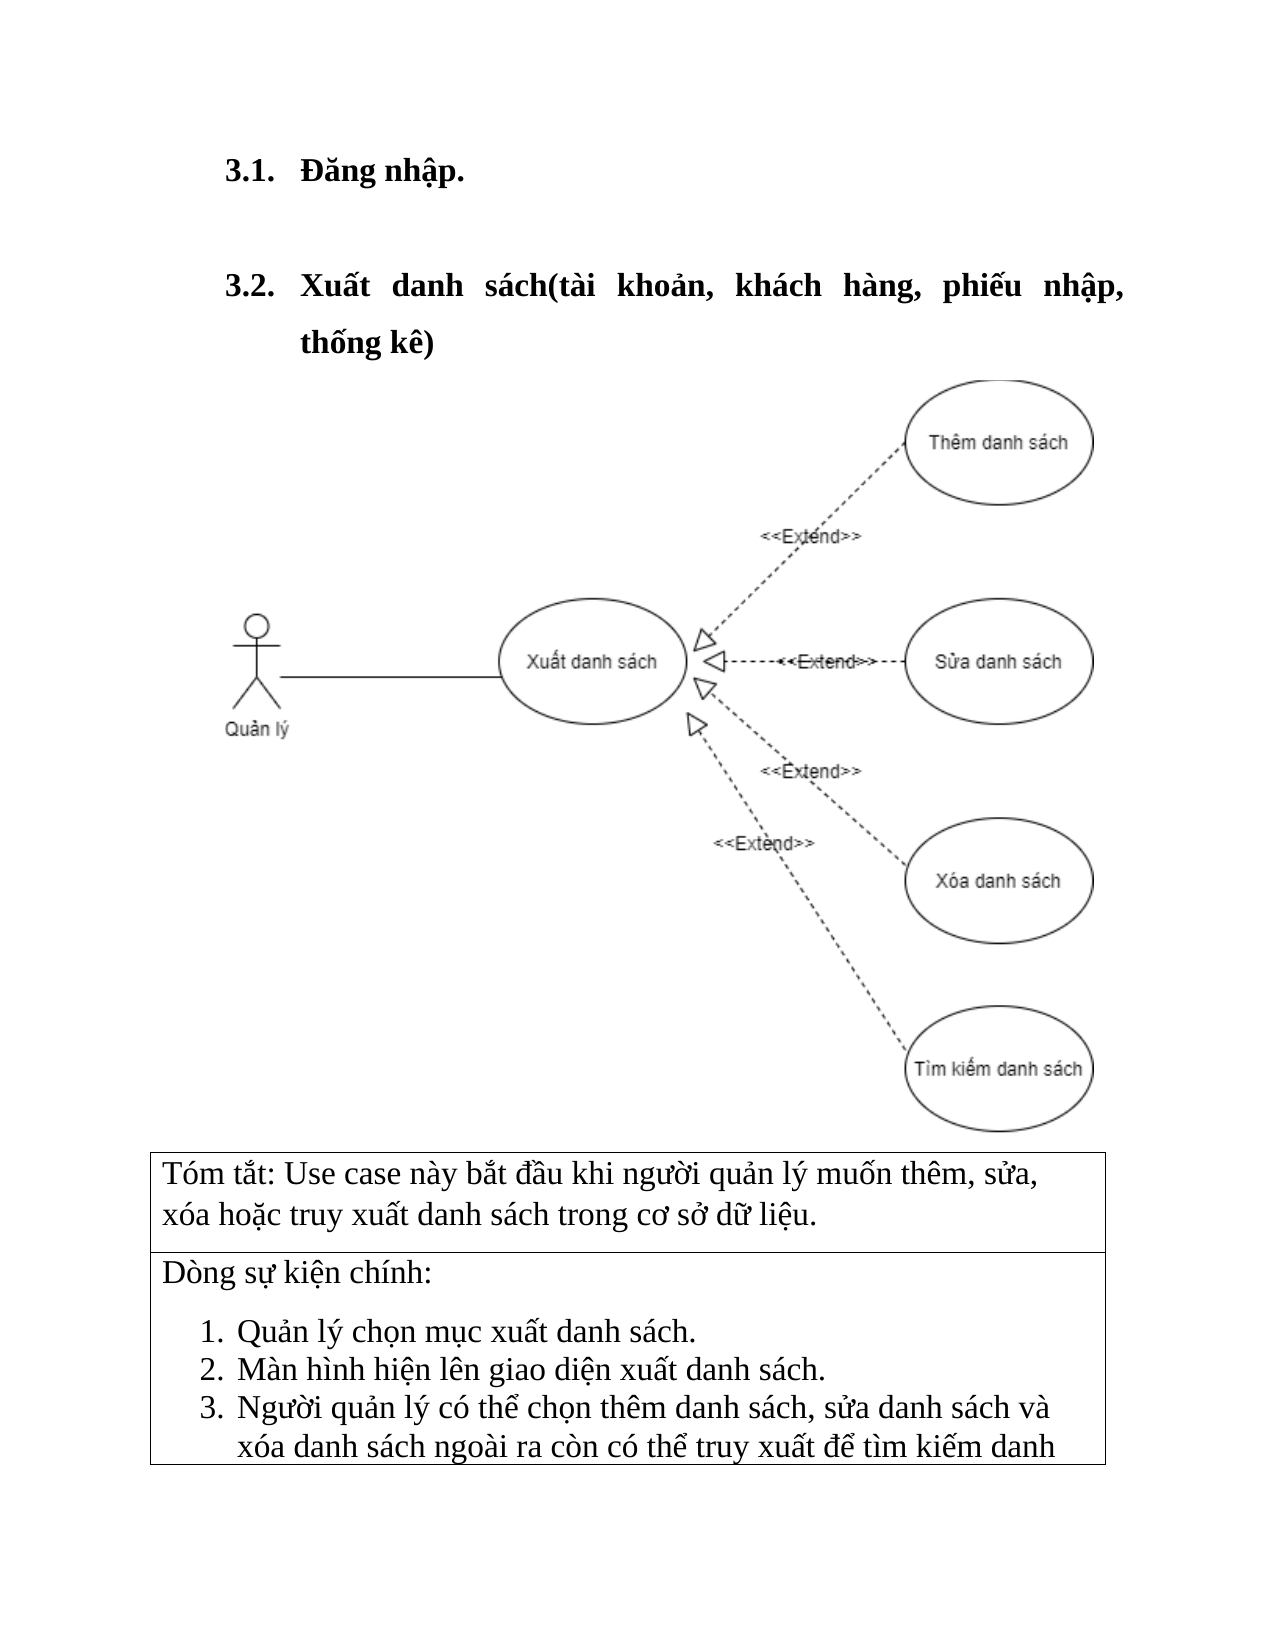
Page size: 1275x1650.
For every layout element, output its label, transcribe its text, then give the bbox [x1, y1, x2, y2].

list Đăng nhập. [225, 150, 1125, 188]
picture [225, 380, 1094, 1134]
list Xuất danh sách(tài khoản, khách hàng, phiếu nhập, thống kê) [225, 265, 1125, 361]
table_header Tóm tắt: Use case này bắt đầu khi người quản lý muốn thêm, sửa, xóa hoặc truy xuất danh sách trong cơ sở dữ liệu. [151, 1153, 1105, 1252]
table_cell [151, 1253, 1105, 1464]
